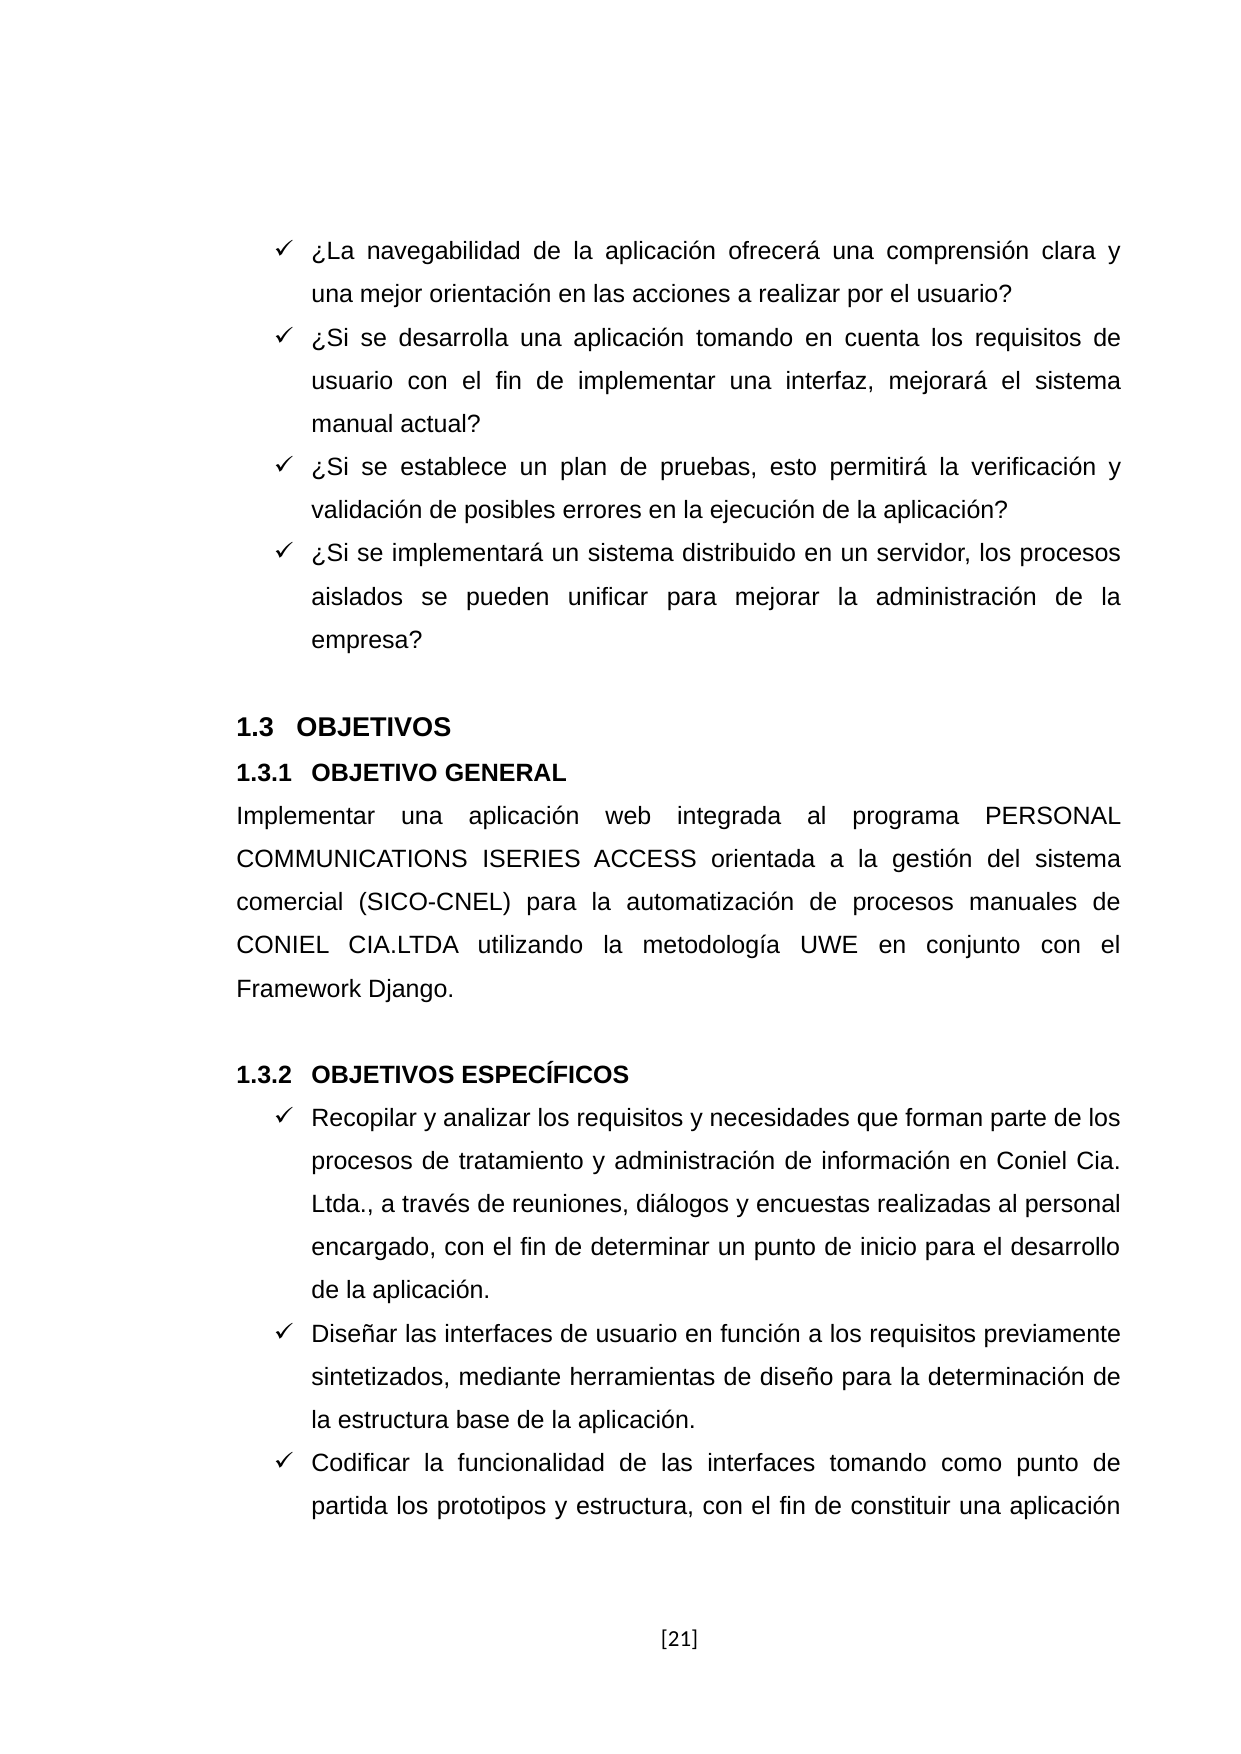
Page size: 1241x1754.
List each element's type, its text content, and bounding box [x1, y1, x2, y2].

subtitle OBJETIVOS ESPECÍFICOS [236, 1060, 1122, 1088]
list ¿La navegabilidad de la aplicación ofrecerá una comprensión clara y una mejor orientación en las acciones a realizar por el usuario? [274, 236, 1122, 308]
subtitle OBJETIVOS [236, 711, 1122, 742]
list ¿Si se implementará un sistema distribuido en un servidor, los procesos aislados se pueden unificar para mejorar la administración de la empresa? [274, 538, 1122, 653]
list Recopilar y analizar los requisitos y necesidades que forman parte de los procesos de tratamiento y administración de información en Coniel Cia. Ltda., a través de reuniones, diálogos y encuestas realizadas al personal encargado, con el fin de determinar un punto de inicio para el desarrollo de la aplicación. [274, 1103, 1122, 1304]
list ¿Si se desarrolla una aplicación tomando en cuenta los requisitos de usuario con el fin de implementar una interfaz, mejorará el sistema manual actual? [274, 323, 1122, 438]
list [274, 1448, 1122, 1520]
list ¿Si se establece un plan de pruebas, esto permitirá la verificación y validación de posibles errores en la ejecución de la aplicación? [274, 452, 1122, 524]
subtitle OBJETIVO GENERAL [236, 758, 1122, 787]
text Implementar una aplicación web integrada al programa PERSONAL COMMUNICATIONS ISERIES ACCESS orientada a la gestión del sistema comercial (SICO-CNEL) para la automatización de procesos manuales de CONIEL CIA.LTDA utilizando la metodología UWE en conjunto con el Framework Django. [236, 801, 1122, 1002]
list Diseñar las interfaces de usuario en función a los requisitos previamente sintetizados, mediante herramientas de diseño para la determinación de la estructura base de la aplicación. [274, 1319, 1122, 1434]
